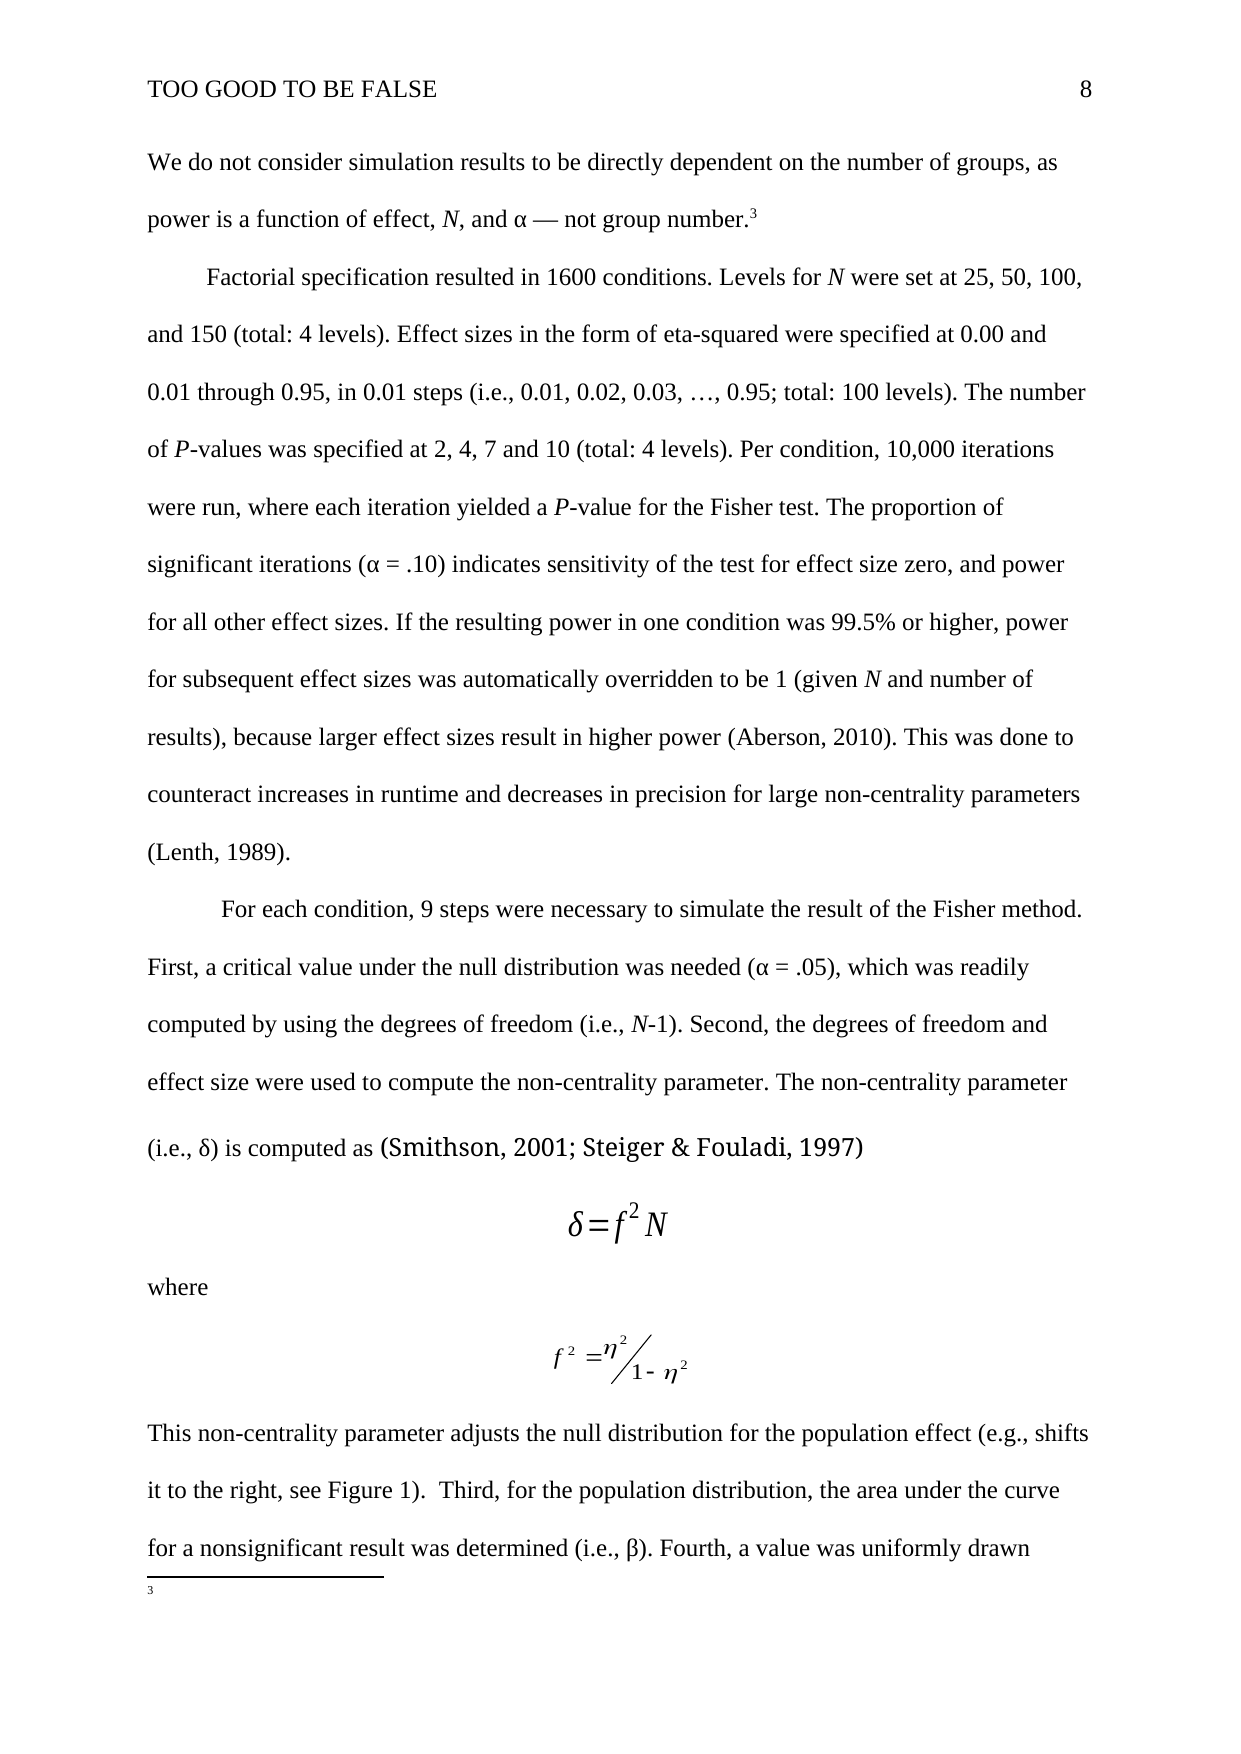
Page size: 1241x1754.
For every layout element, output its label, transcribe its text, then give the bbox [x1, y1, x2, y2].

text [147, 1418, 1093, 1561]
text where [147, 1272, 1093, 1301]
text Factorial specification resulted in 1600 conditions. Levels for N were set at 25, 50, 100, and 150 (total: 4 levels). Effect sizes in the form of eta-squared were specified at 0.00 and 0.01 through 0.95, in 0.01 steps (i.e., 0.01, 0.02, 0.03, …, 0.95; total: 100 levels). The number of P-values was specified at 2, 4, 7 and 10 (total: 4 levels). Per condition, 10,000 iterations were run, where each iteration yielded a P-value for the Fisher test. The proportion of significant iterations (α = .10) indicates sensitivity of the test for effect size zero, and power for all other effect sizes. If the resulting power in one condition was 99.5% or higher, power for subsequent effect sizes was automatically overridden to be 1 (given N and number of results), because larger effect sizes result in higher power (Aberson, 2010). This was done to counteract increases in runtime and decreases in precision for large non-centrality parameters (Lenth, 1989). [147, 262, 1093, 866]
text For each condition, 9 steps were necessary to simulate the result of the Fisher method. First, a critical value under the null distribution was needed (α = .05), which was readily computed by using the degrees of freedom (i.e., N-1). Second, the degrees of freedom and effect size were used to compute the non-centrality parameter. The non-centrality parameter (i.e., δ) is computed as (Smithson, 2001; Steiger & Fouladi, 1997) [147, 894, 1093, 1164]
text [147, 147, 1093, 233]
